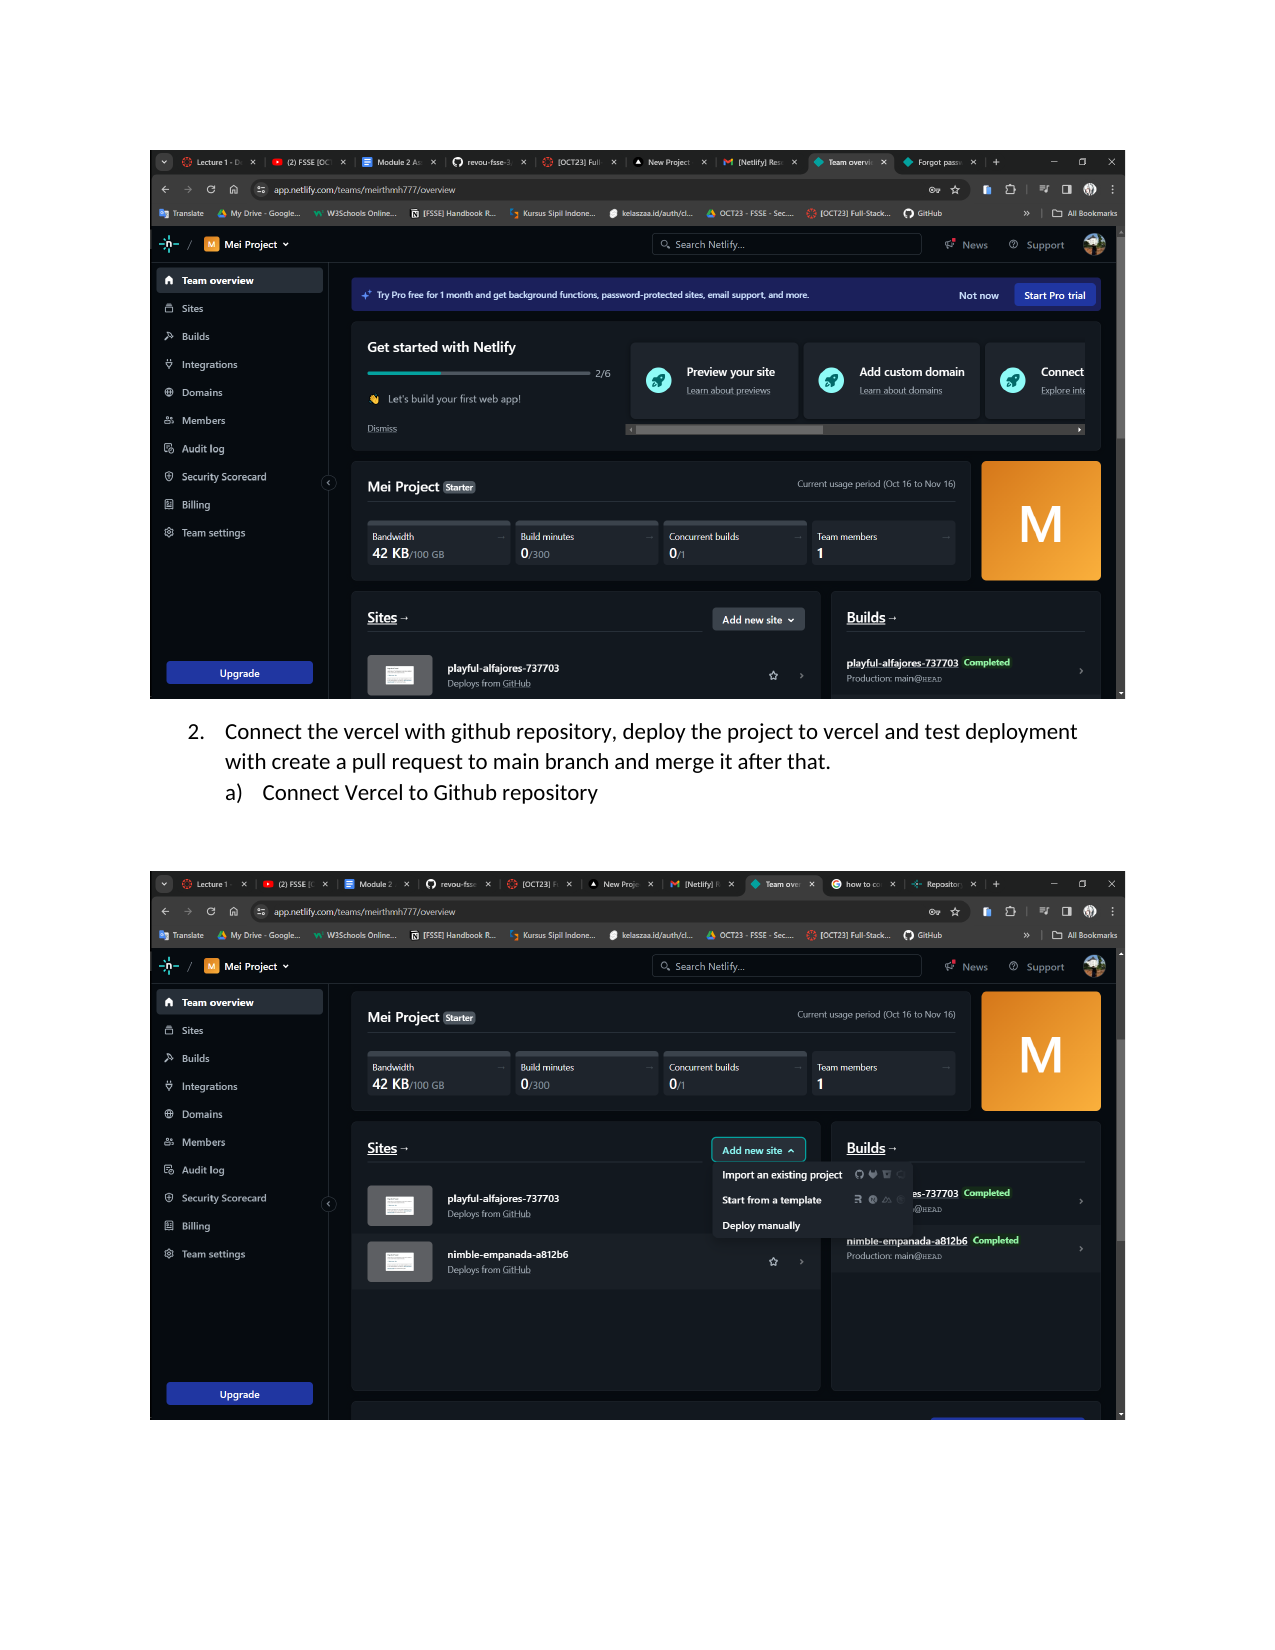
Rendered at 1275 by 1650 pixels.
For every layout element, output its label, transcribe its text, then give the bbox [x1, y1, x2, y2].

list Connect the vercel with github repository, deploy the project to vercel and test deployment with create a pull request to main branch and merge it after that. [187, 717, 1125, 776]
picture [150, 871, 1125, 1420]
list Connect Vercel to Github repository [225, 778, 1125, 806]
picture [150, 150, 1125, 699]
